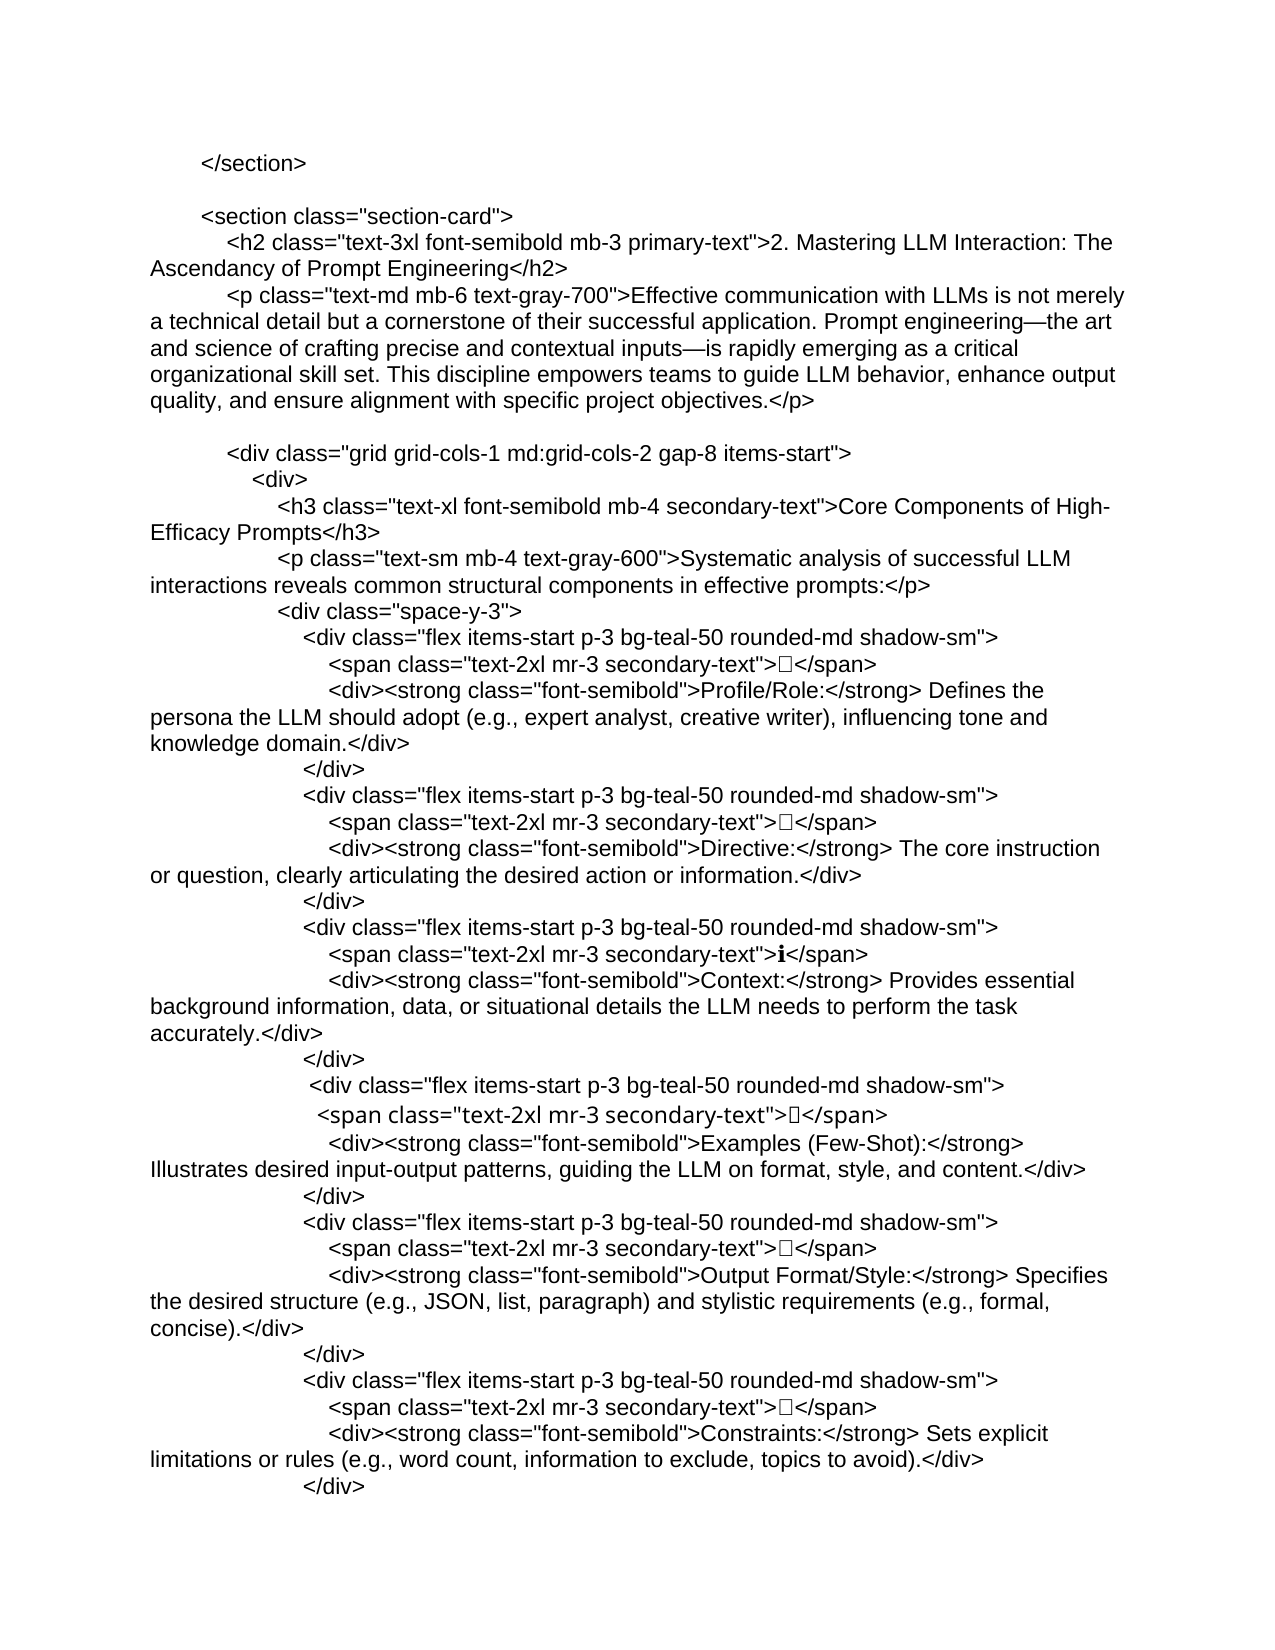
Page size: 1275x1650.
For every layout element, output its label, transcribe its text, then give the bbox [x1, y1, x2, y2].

text </div> [150, 1046, 1125, 1072]
text </div> [150, 1341, 1125, 1367]
text <div class="flex items-start p-3 bg-teal-50 rounded-md shadow-sm"> [150, 624, 1125, 651]
text <div class="space-y-3"> [150, 598, 1125, 624]
text <span class="text-2xl mr-3 secondary-text">📄</span> [150, 1235, 1125, 1262]
text <h2 class="text-3xl font-semibold mb-3 primary-text">2. Mastering LLM Interaction: The Ascendancy of Prompt Engineering</h2> [150, 229, 1125, 282]
text <p class="text-sm mb-4 text-gray-600">Systematic analysis of successful LLM interactions reveals common structural components in effective prompts:</p> [150, 545, 1125, 598]
text <div class="flex items-start p-3 bg-teal-50 rounded-md shadow-sm"> [150, 1367, 1125, 1393]
text </div> [150, 1473, 1125, 1499]
text <div><strong class="font-semibold">Context:</strong> Provides essential background information, data, or situational details the LLM needs to perform the task accurately.</div> [150, 967, 1125, 1046]
text <span class="text-2xl mr-3 secondary-text">🚫</span> [150, 1393, 1125, 1420]
text </div> [150, 888, 1125, 914]
text <span class="text-2xl mr-3 secondary-text">🎯</span> [150, 809, 1125, 835]
text <span class="text-2xl mr-3 secondary-text">ℹ️</span> [150, 941, 1125, 967]
text <div class="grid grid-cols-1 md:grid-cols-2 gap-8 items-start"> [150, 440, 1125, 466]
text <div class="flex items-start p-3 bg-teal-50 rounded-md shadow-sm"> [150, 914, 1125, 941]
text <span class="text-2xl mr-3 secondary-text">✨</span> [150, 1099, 1125, 1130]
text <div><strong class="font-semibold">Output Format/Style:</strong> Specifies the desired structure (e.g., JSON, list, paragraph) and stylistic requirements (e.g., formal, concise).</div> [150, 1262, 1125, 1341]
text <section class="section-card"> [150, 203, 1125, 229]
text <p class="text-md mb-6 text-gray-700">Effective communication with LLMs is not merely a technical detail but a cornerstone of their successful application. Prompt engineering—the art and science of crafting precise and contextual inputs—is rapidly emerging as a critical organizational skill set. This discipline empowers teams to guide LLM behavior, enhance output quality, and ensure alignment with specific project objectives.</p> [150, 282, 1125, 413]
text </section> [150, 150, 1125, 176]
text <div><strong class="font-semibold">Constraints:</strong> Sets explicit limitations or rules (e.g., word count, information to exclude, topics to avoid).</div> [150, 1420, 1125, 1473]
text <div><strong class="font-semibold">Directive:</strong> The core instruction or question, clearly articulating the desired action or information.</div> [150, 835, 1125, 888]
text <div class="flex items-start p-3 bg-teal-50 rounded-md shadow-sm"> [150, 1209, 1125, 1235]
text <span class="text-2xl mr-3 secondary-text">👤</span> [150, 651, 1125, 677]
text <h3 class="text-xl font-semibold mb-4 secondary-text">Core Components of High-Efficacy Prompts</h3> [150, 493, 1125, 545]
text </div> [150, 1183, 1125, 1209]
text <div> [150, 466, 1125, 493]
text <div class="flex items-start p-3 bg-teal-50 rounded-md shadow-sm"> [150, 782, 1125, 809]
text <div class="flex items-start p-3 bg-teal-50 rounded-md shadow-sm"> [150, 1072, 1125, 1099]
text <div><strong class="font-semibold">Examples (Few-Shot):</strong> Illustrates desired input-output patterns, guiding the LLM on format, style, and content.</div> [150, 1130, 1125, 1183]
text <div><strong class="font-semibold">Profile/Role:</strong> Defines the persona the LLM should adopt (e.g., expert analyst, creative writer), influencing tone and knowledge domain.</div> [150, 677, 1125, 756]
text </div> [150, 756, 1125, 782]
